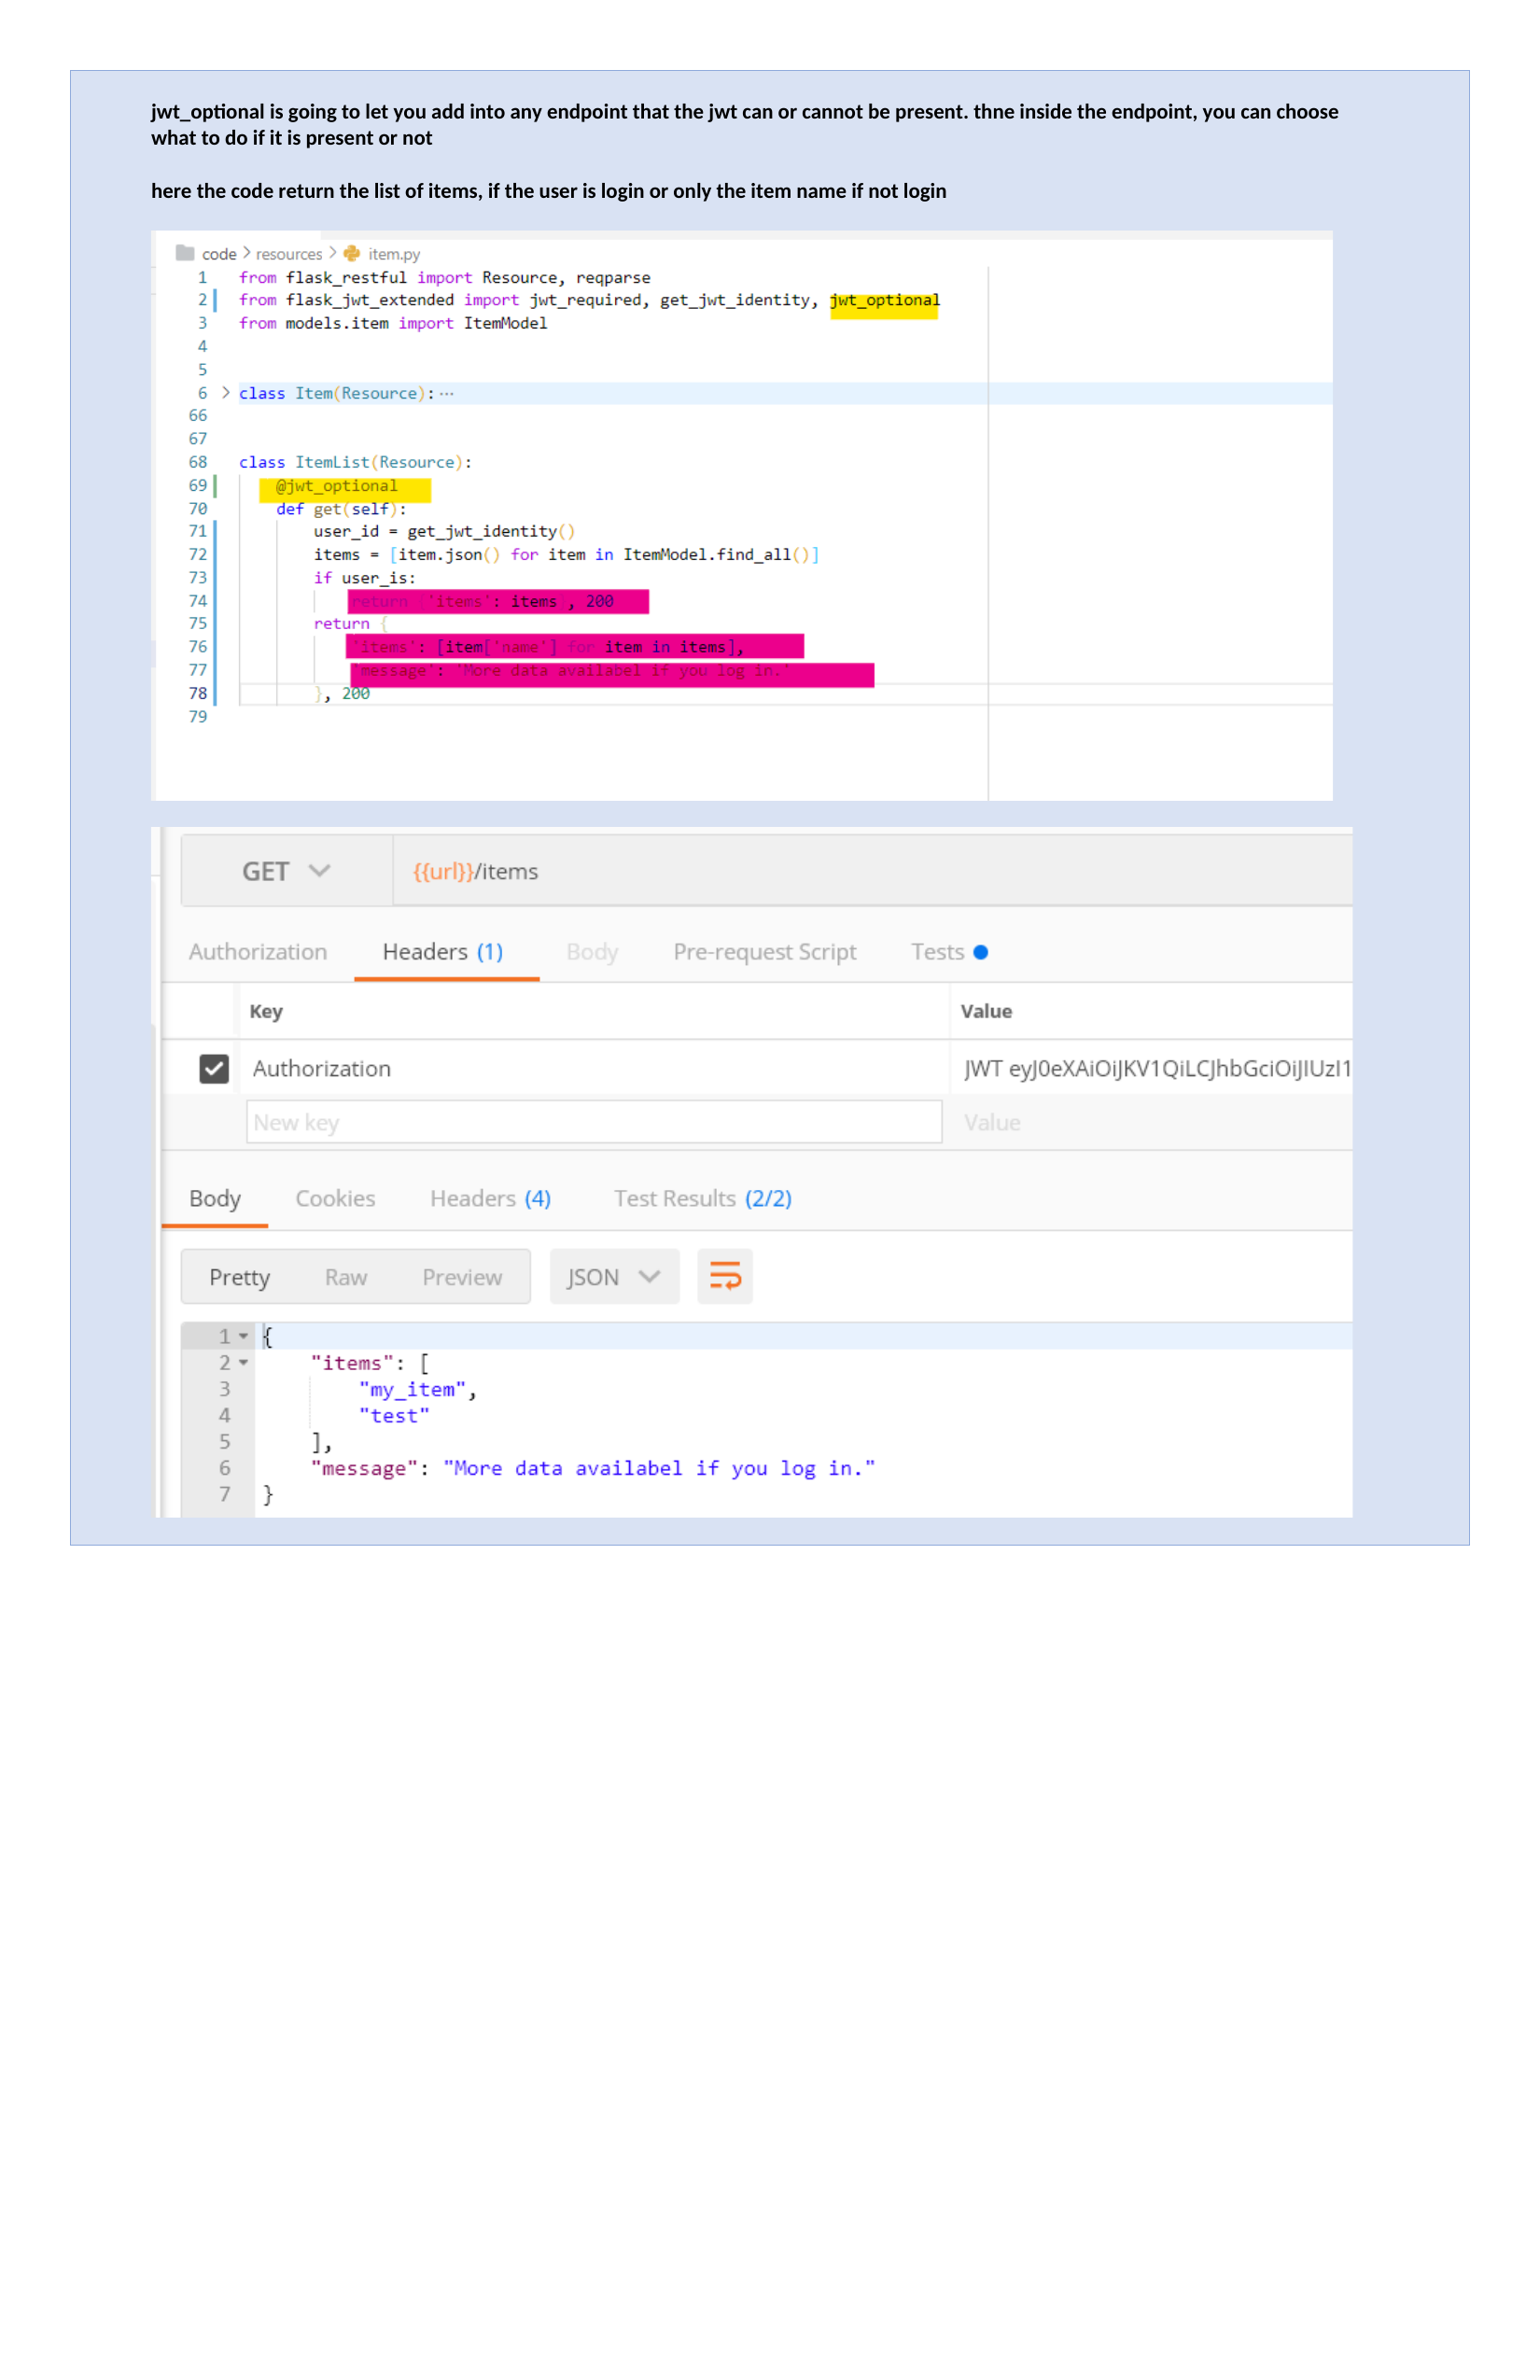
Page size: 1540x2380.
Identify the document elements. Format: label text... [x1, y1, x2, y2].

table_header jwt_optional is going to let you add into any endpoint that the jwt can or cannot be present. thne inside the endpoint, you can choose what to do if it is present or not here the code return the list of items, if the user is login or only the item name if not login [71, 71, 1469, 1545]
picture [150, 231, 1334, 801]
picture [150, 827, 1353, 1518]
